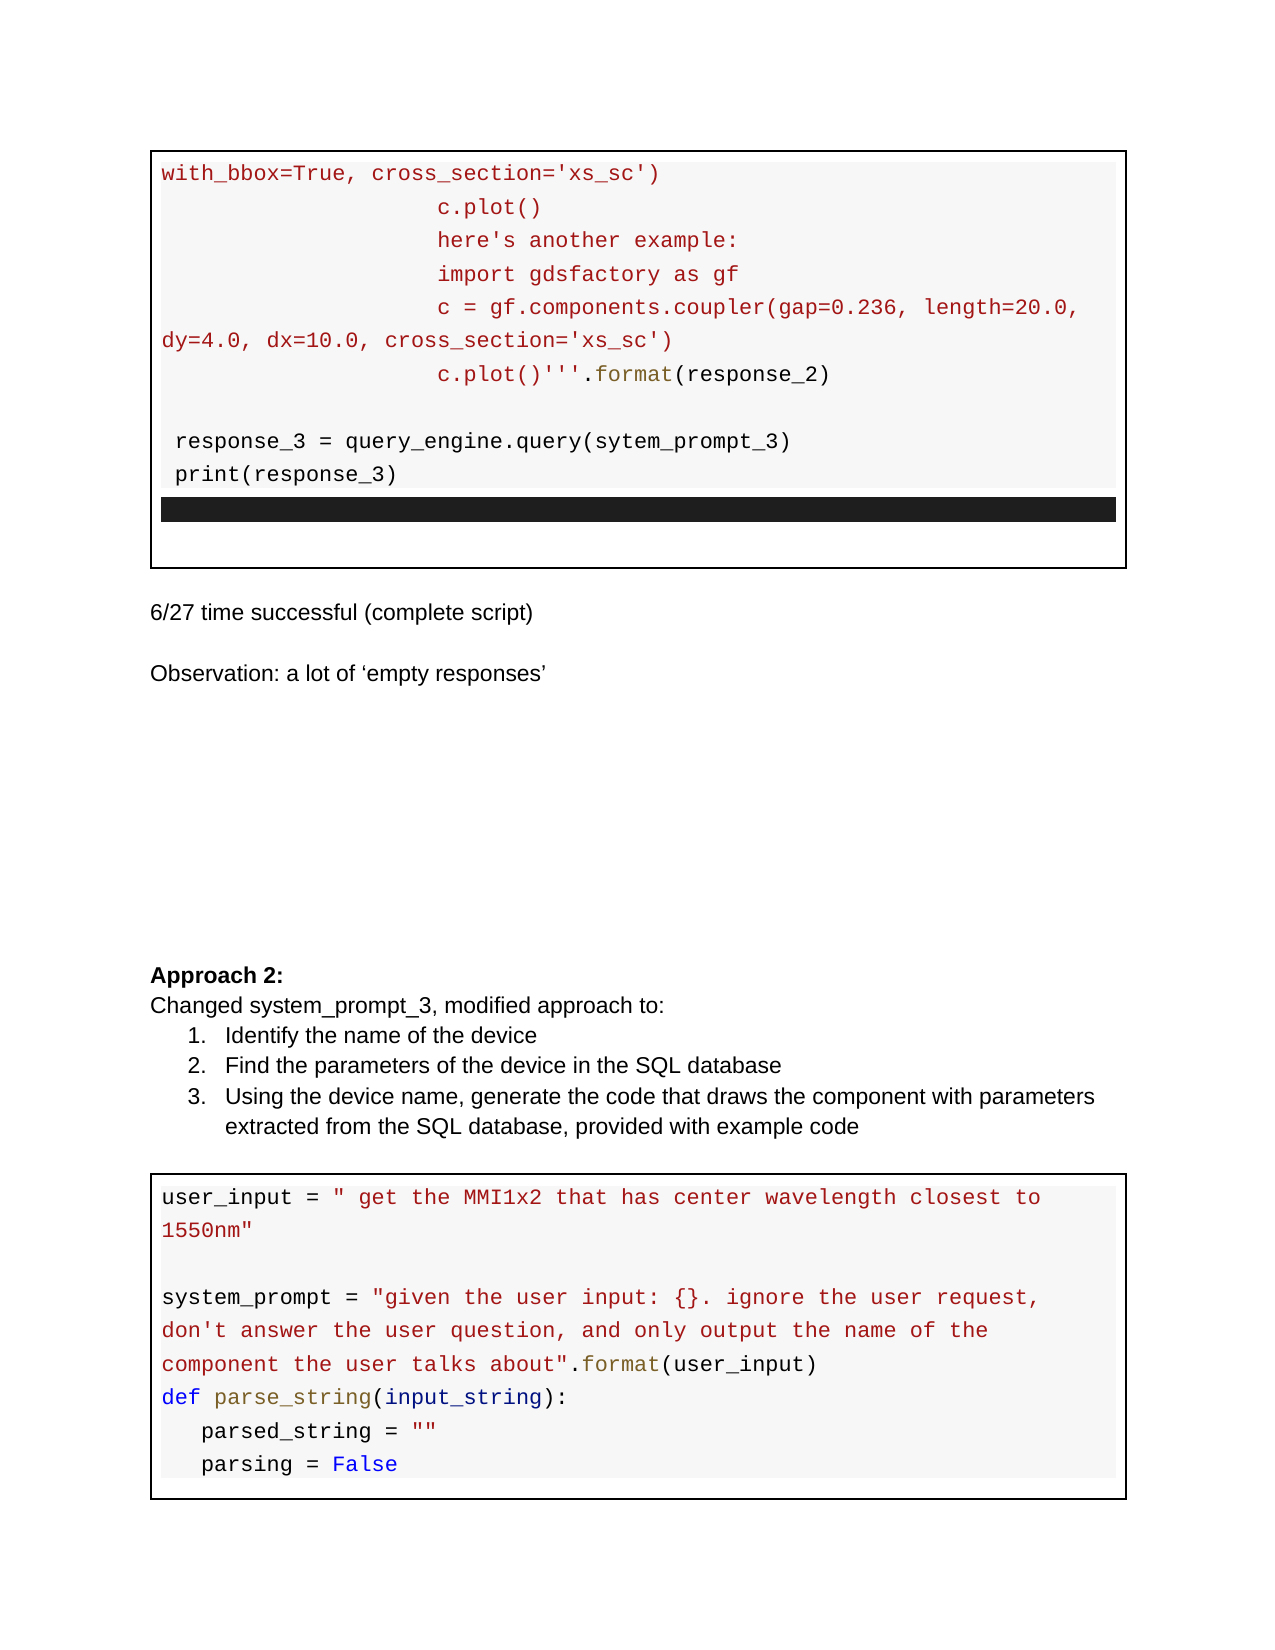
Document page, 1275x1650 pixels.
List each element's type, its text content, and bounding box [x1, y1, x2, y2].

text 6/27 time successful (complete script) [150, 599, 1125, 626]
list Identify the name of the device [187, 1022, 1125, 1049]
list Using the device name, generate the code that draws the component with parameters extracted from the SQL database, provided with example code [187, 1083, 1125, 1139]
text Observation: a lot of ‘empty responses’ [150, 660, 1125, 686]
text Approach 2: [150, 962, 1125, 988]
text Changed system_prompt_3, modified approach to: [150, 992, 1125, 1018]
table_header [152, 152, 1125, 567]
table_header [152, 1175, 1125, 1498]
list Find the parameters of the device in the SQL database [187, 1052, 1125, 1079]
